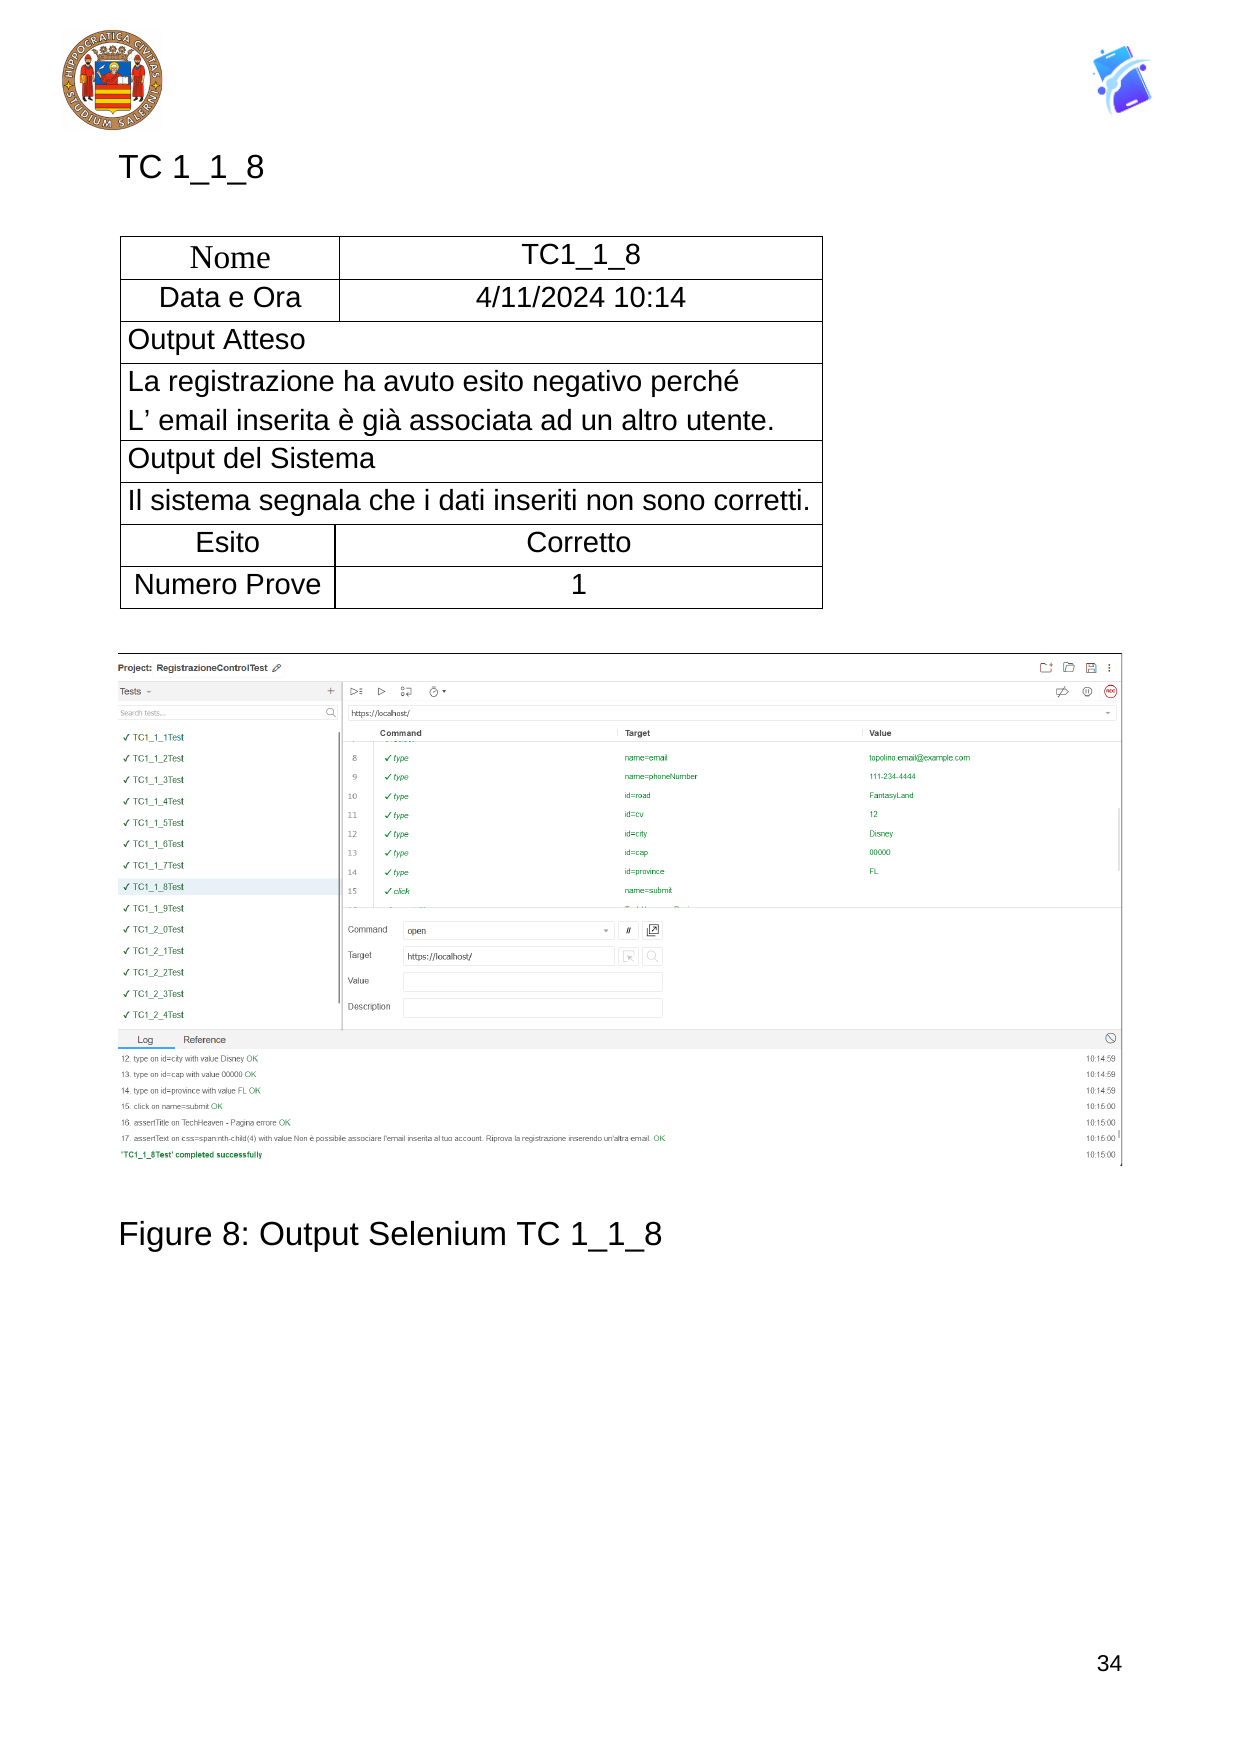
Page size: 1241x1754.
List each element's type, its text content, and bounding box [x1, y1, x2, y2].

table_cell Output Atteso [121, 322, 822, 363]
table_cell Data e Ora [121, 280, 339, 321]
table_header Nome [121, 237, 339, 279]
table_cell 1 [336, 567, 822, 608]
picture [118, 653, 1123, 1166]
picture [61, 29, 163, 131]
picture [1066, 25, 1178, 147]
table_cell La registrazione ha avuto esito negativo perché L’ email inserita è già associata ad un altro utente. [121, 364, 822, 440]
text Figure 8: Output Selenium TC 1_1_8 [118, 1213, 1122, 1252]
table_cell Esito [121, 525, 334, 566]
table_cell Il sistema segnala che i dati inseriti non sono corretti. [121, 483, 822, 524]
table_cell Numero Prove [121, 567, 334, 608]
text TC 1_1_8 [118, 148, 1122, 186]
table_cell Corretto [336, 525, 822, 566]
table_cell 4/11/2024 10:14 [340, 280, 822, 321]
table_cell Output del Sistema [121, 441, 822, 482]
table_header TC1_1_8 [340, 237, 822, 279]
